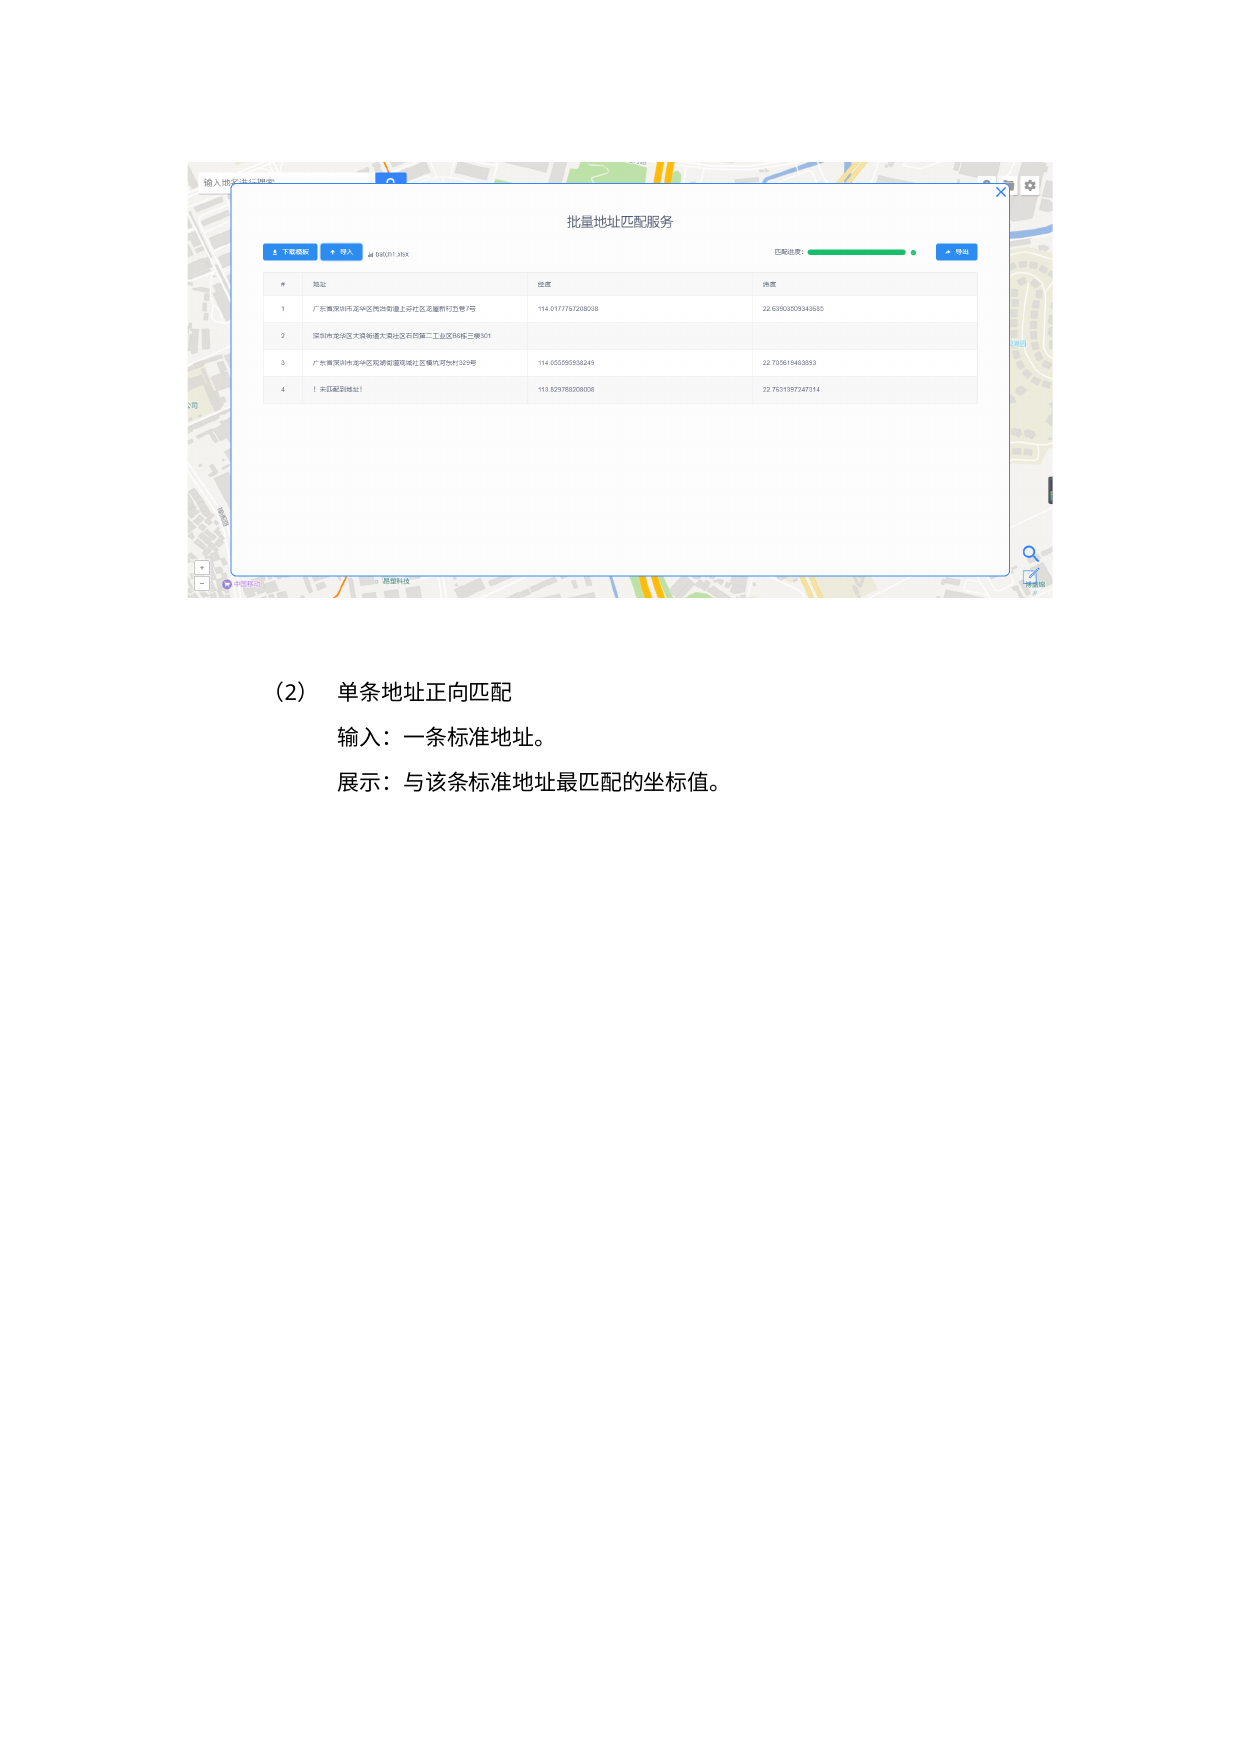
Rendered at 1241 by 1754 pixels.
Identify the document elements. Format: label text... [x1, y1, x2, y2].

picture [187, 162, 1053, 598]
list 输入：一条标准地址。 [337, 719, 1053, 752]
list 单条地址正向匹配 [262, 674, 1053, 707]
list 展示：与该条标准地址最匹配的坐标值。 [337, 764, 1053, 797]
